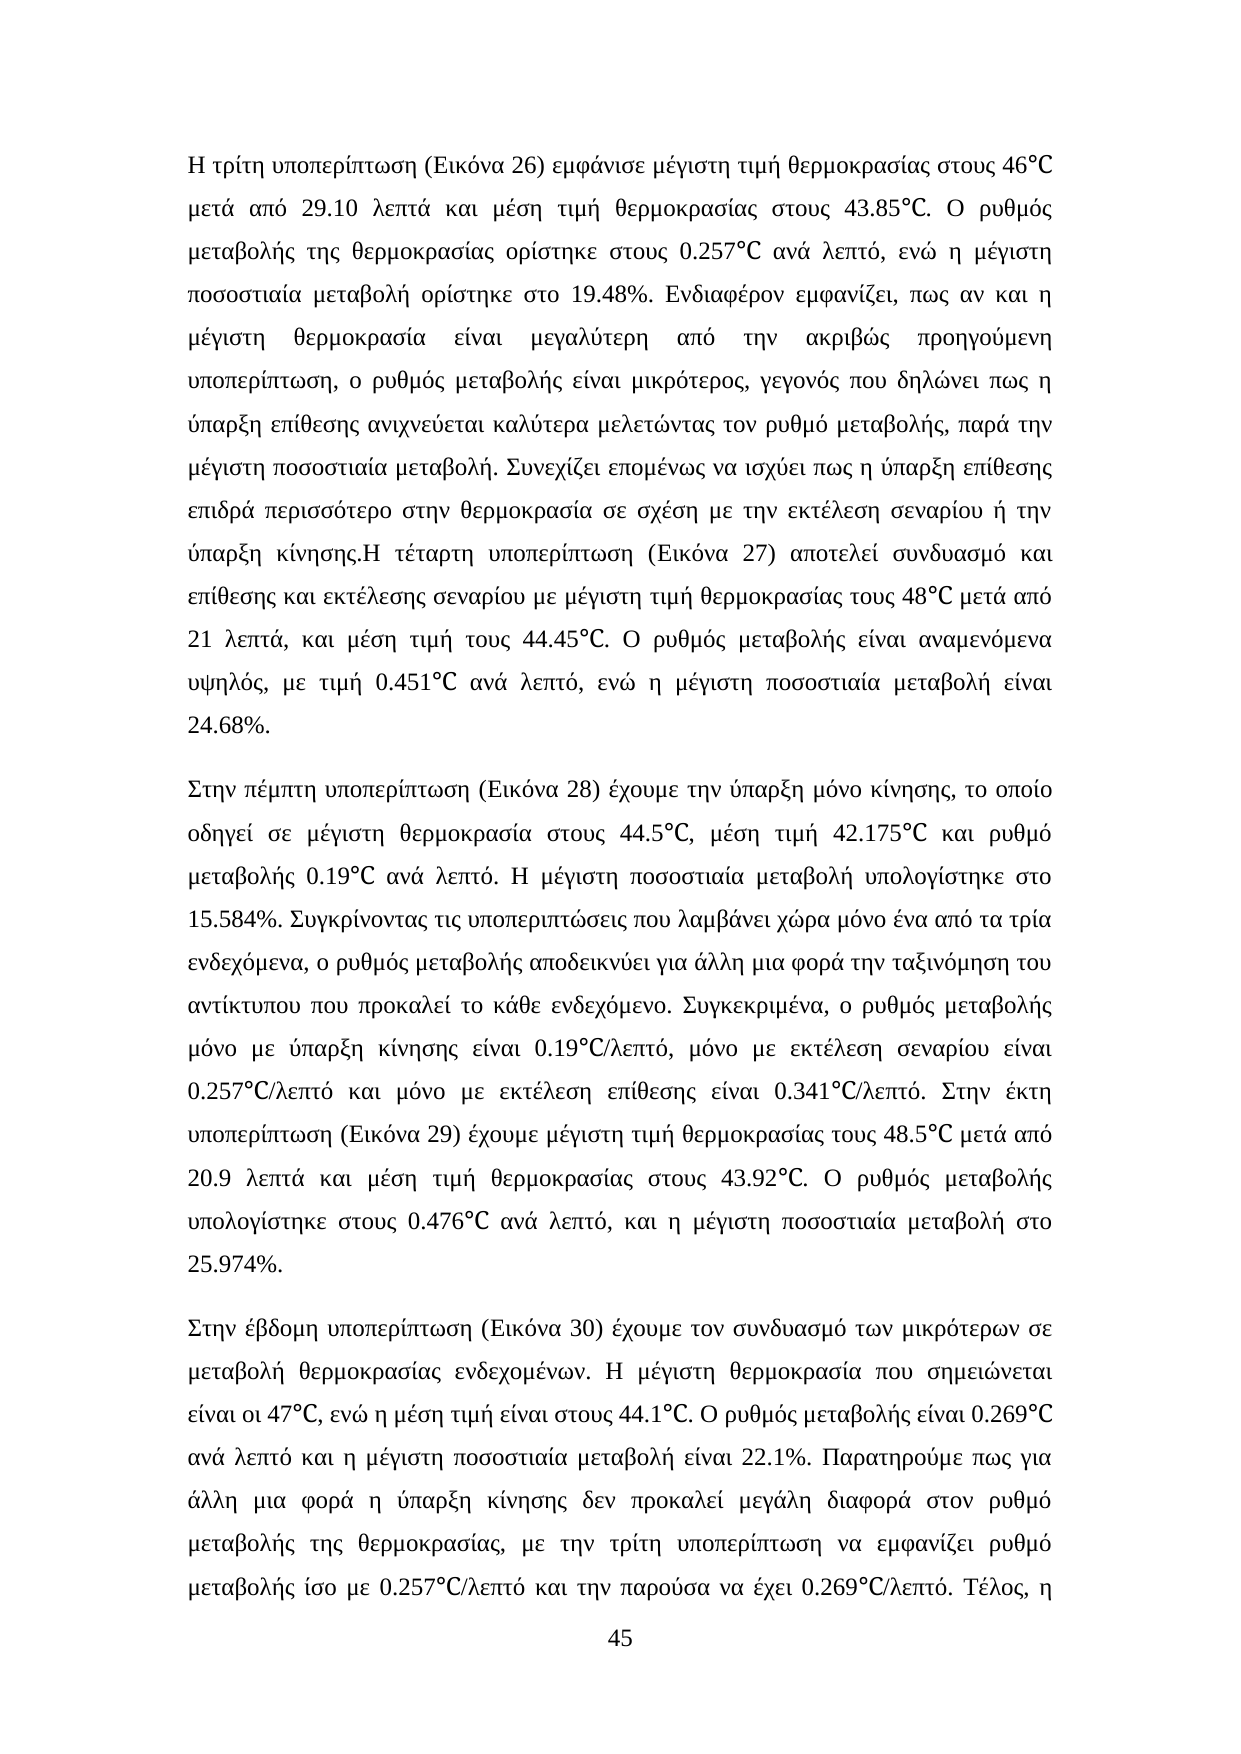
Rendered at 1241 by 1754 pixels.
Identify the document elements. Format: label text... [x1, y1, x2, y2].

text Η τρίτη υποπερίπτωση (Εικόνα 26) εμφάνισε μέγιστη τιμή θερμοκρασίας στους 46℃ μετά από 29.10 λεπτά και μέση τιμή θερμοκρασίας στους 43.85℃. Ο ρυθμός μεταβολής της θερμοκρασίας ορίστηκε στους 0.257℃ ανά λεπτό, ενώ η μέγιστη ποσοστιαία μεταβολή ορίστηκε στο 19.48%. Ενδιαφέρον εμφανίζει, πως αν και η μέγιστη θερμοκρασία είναι μεγαλύτερη από την ακριβώς προηγούμενη υποπερίπτωση, ο ρυθμός μεταβολής είναι μικρότερος, γεγονός που δηλώνει πως η ύπαρξη επίθεσης ανιχνεύεται καλύτερα μελετώντας τον ρυθμό μεταβολής, παρά την μέγιστη ποσοστιαία μεταβολή. Συνεχίζει επομένως να ισχύει πως η ύπαρξη επίθεσης επιδρά περισσότερο στην θερμοκρασία σε σχέση με την εκτέλεση σεναρίου ή την ύπαρξη κίνησης.Η τέταρτη υποπερίπτωση (Εικόνα 27) αποτελεί συνδυασμό και επίθεσης και εκτέλεσης σεναρίου με μέγιστη τιμή θερμοκρασίας τους 48℃ μετά από 21 λεπτά, και μέση τιμή τους 44.45℃. Ο ρυθμός μεταβολής είναι αναμενόμενα υψηλός, με τιμή 0.451℃ ανά λεπτό, ενώ η μέγιστη ποσοστιαία μεταβολή είναι 24.68%. [187, 150, 1053, 739]
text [187, 1313, 1053, 1600]
text Στην πέμπτη υποπερίπτωση (Εικόνα 28) έχουμε την ύπαρξη μόνο κίνησης, το οποίο οδηγεί σε μέγιστη θερμοκρασία στους 44.5℃, μέση τιμή 42.175℃ και ρυθμό μεταβολής 0.19℃ ανά λεπτό. Η μέγιστη ποσοστιαία μεταβολή υπολογίστηκε στο 15.584%. Συγκρίνοντας τις υποπεριπτώσεις που λαμβάνει χώρα μόνο ένα από τα τρία ενδεχόμενα, ο ρυθμός μεταβολής αποδεικνύει για άλλη μια φορά την ταξινόμηση του αντίκτυπου που προκαλεί το κάθε ενδεχόμενο. Συγκεκριμένα, ο ρυθμός μεταβολής μόνο με ύπαρξη κίνησης είναι 0.19℃/λεπτό, μόνο με εκτέλεση σεναρίου είναι 0.257℃/λεπτό και μόνο με εκτέλεση επίθεσης είναι 0.341℃/λεπτό. Στην έκτη υποπερίπτωση (Εικόνα 29) έχουμε μέγιστη τιμή θερμοκρασίας τους 48.5℃ μετά από 20.9 λεπτά και μέση τιμή θερμοκρασίας στους 43.92℃. Ο ρυθμός μεταβολής υπολογίστηκε στους 0.476℃ ανά λεπτό, και η μέγιστη ποσοστιαία μεταβολή στο 25.974%. [187, 774, 1053, 1278]
